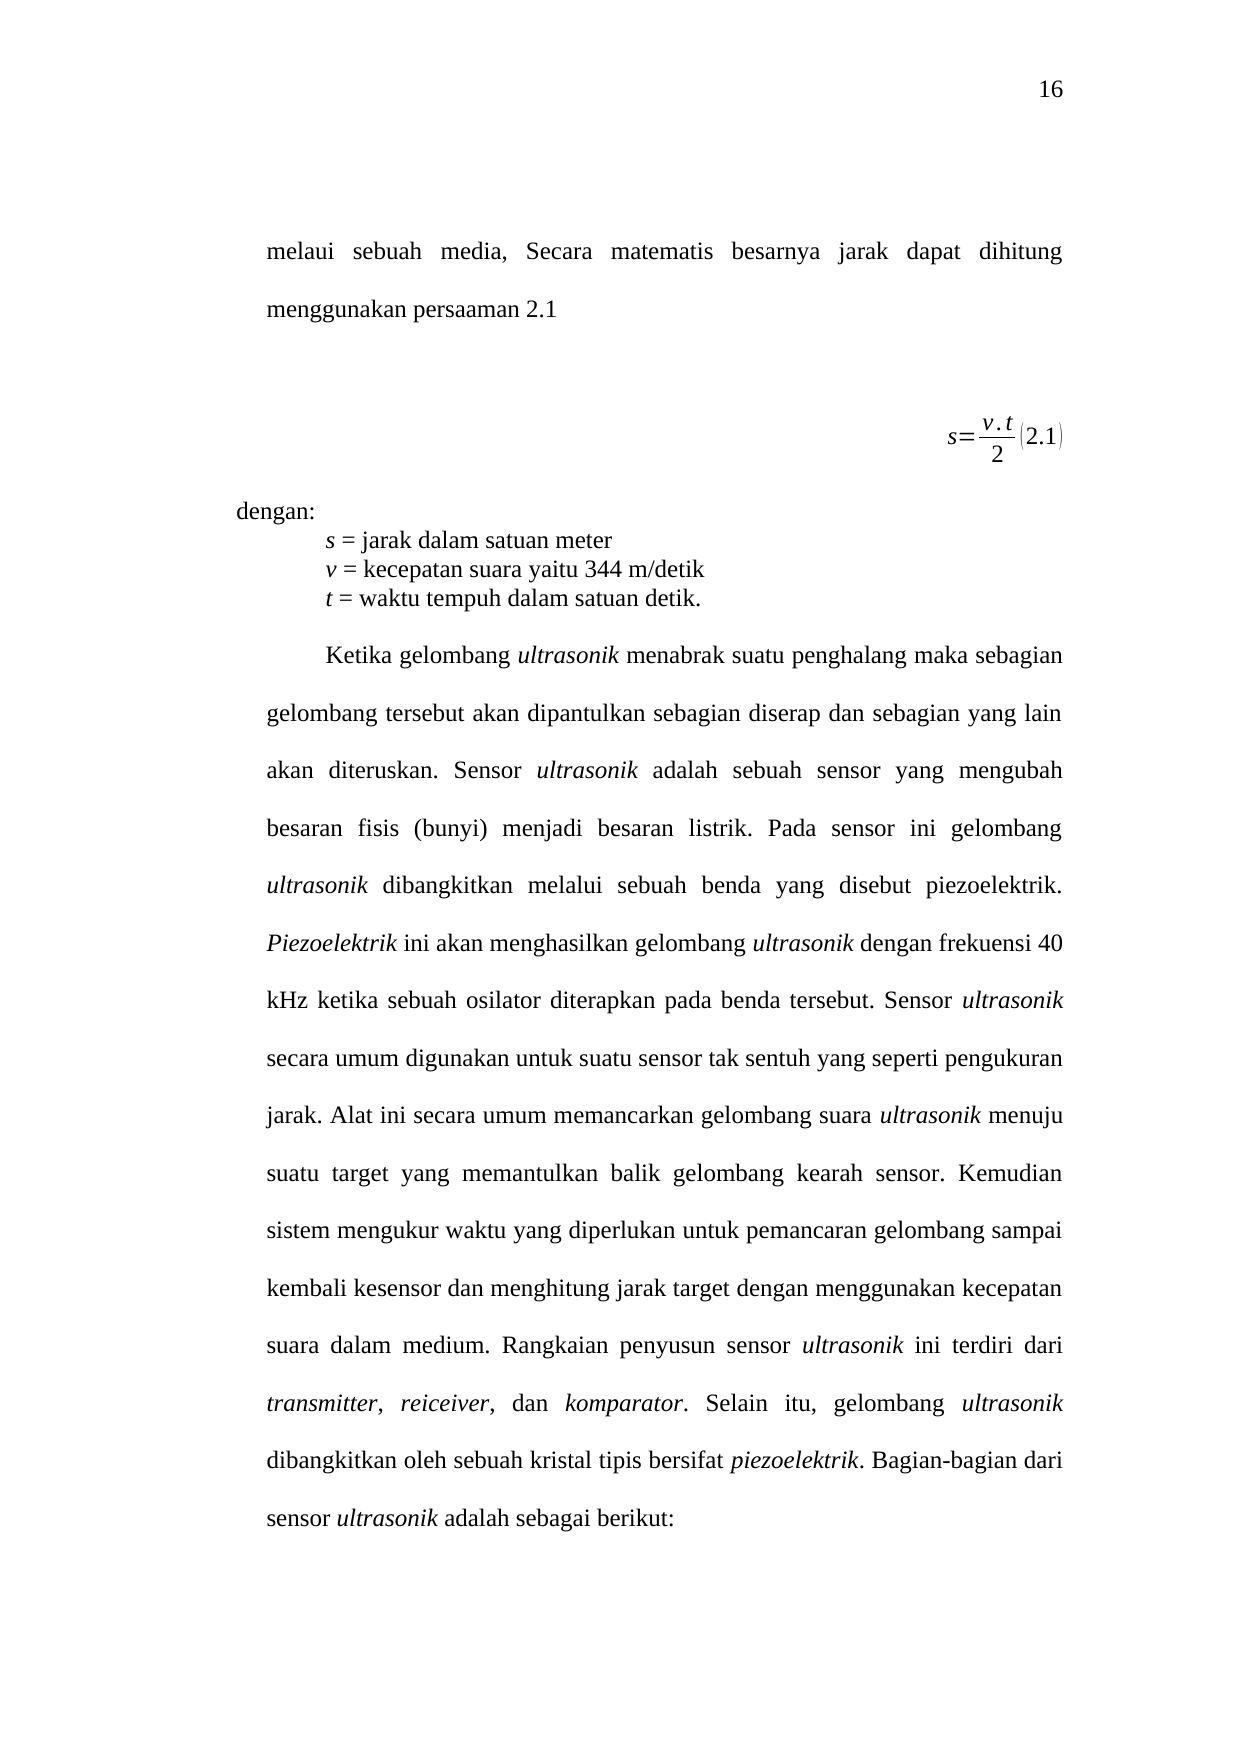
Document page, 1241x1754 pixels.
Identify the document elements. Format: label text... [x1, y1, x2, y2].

text dengan: [236, 496, 1063, 525]
text t = waktu tempuh dalam satuan detik. [266, 583, 1063, 611]
text v = kecepatan suara yaitu 344 m/detik [266, 554, 1063, 583]
text s = jarak dalam satuan meter [266, 525, 1063, 554]
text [266, 236, 1063, 322]
text Ketika gelombang ultrasonik menabrak suatu penghalang maka sebagian gelombang tersebut akan dipantulkan sebagian diserap dan sebagian yang lain akan diteruskan. Sensor ultrasonik adalah sebuah sensor yang mengubah besaran fisis (bunyi) menjadi besaran listrik. Pada sensor ini gelombang ultrasonik dibangkitkan melalui sebuah benda yang disebut piezoelektrik. Piezoelektrik ini akan menghasilkan gelombang ultrasonik dengan frekuensi 40 kHz ketika sebuah osilator diterapkan pada benda tersebut. Sensor ultrasonik secara umum digunakan untuk suatu sensor tak sentuh yang seperti pengukuran jarak. Alat ini secara umum memancarkan gelombang suara ultrasonik menuju suatu target yang memantulkan balik gelombang kearah sensor. Kemudian sistem mengukur waktu yang diperlukan untuk pemancaran gelombang sampai kembali kesensor dan menghitung jarak target dengan menggunakan kecepatan suara dalam medium. Rangkaian penyusun sensor ultrasonik ini terdiri dari transmitter, reiceiver, dan komparator. Selain itu, gelombang ultrasonik dibangkitkan oleh sebuah kristal tipis bersifat piezoelektrik. Bagian-bagian dari sensor ultrasonik adalah sebagai berikut: [266, 640, 1063, 1531]
